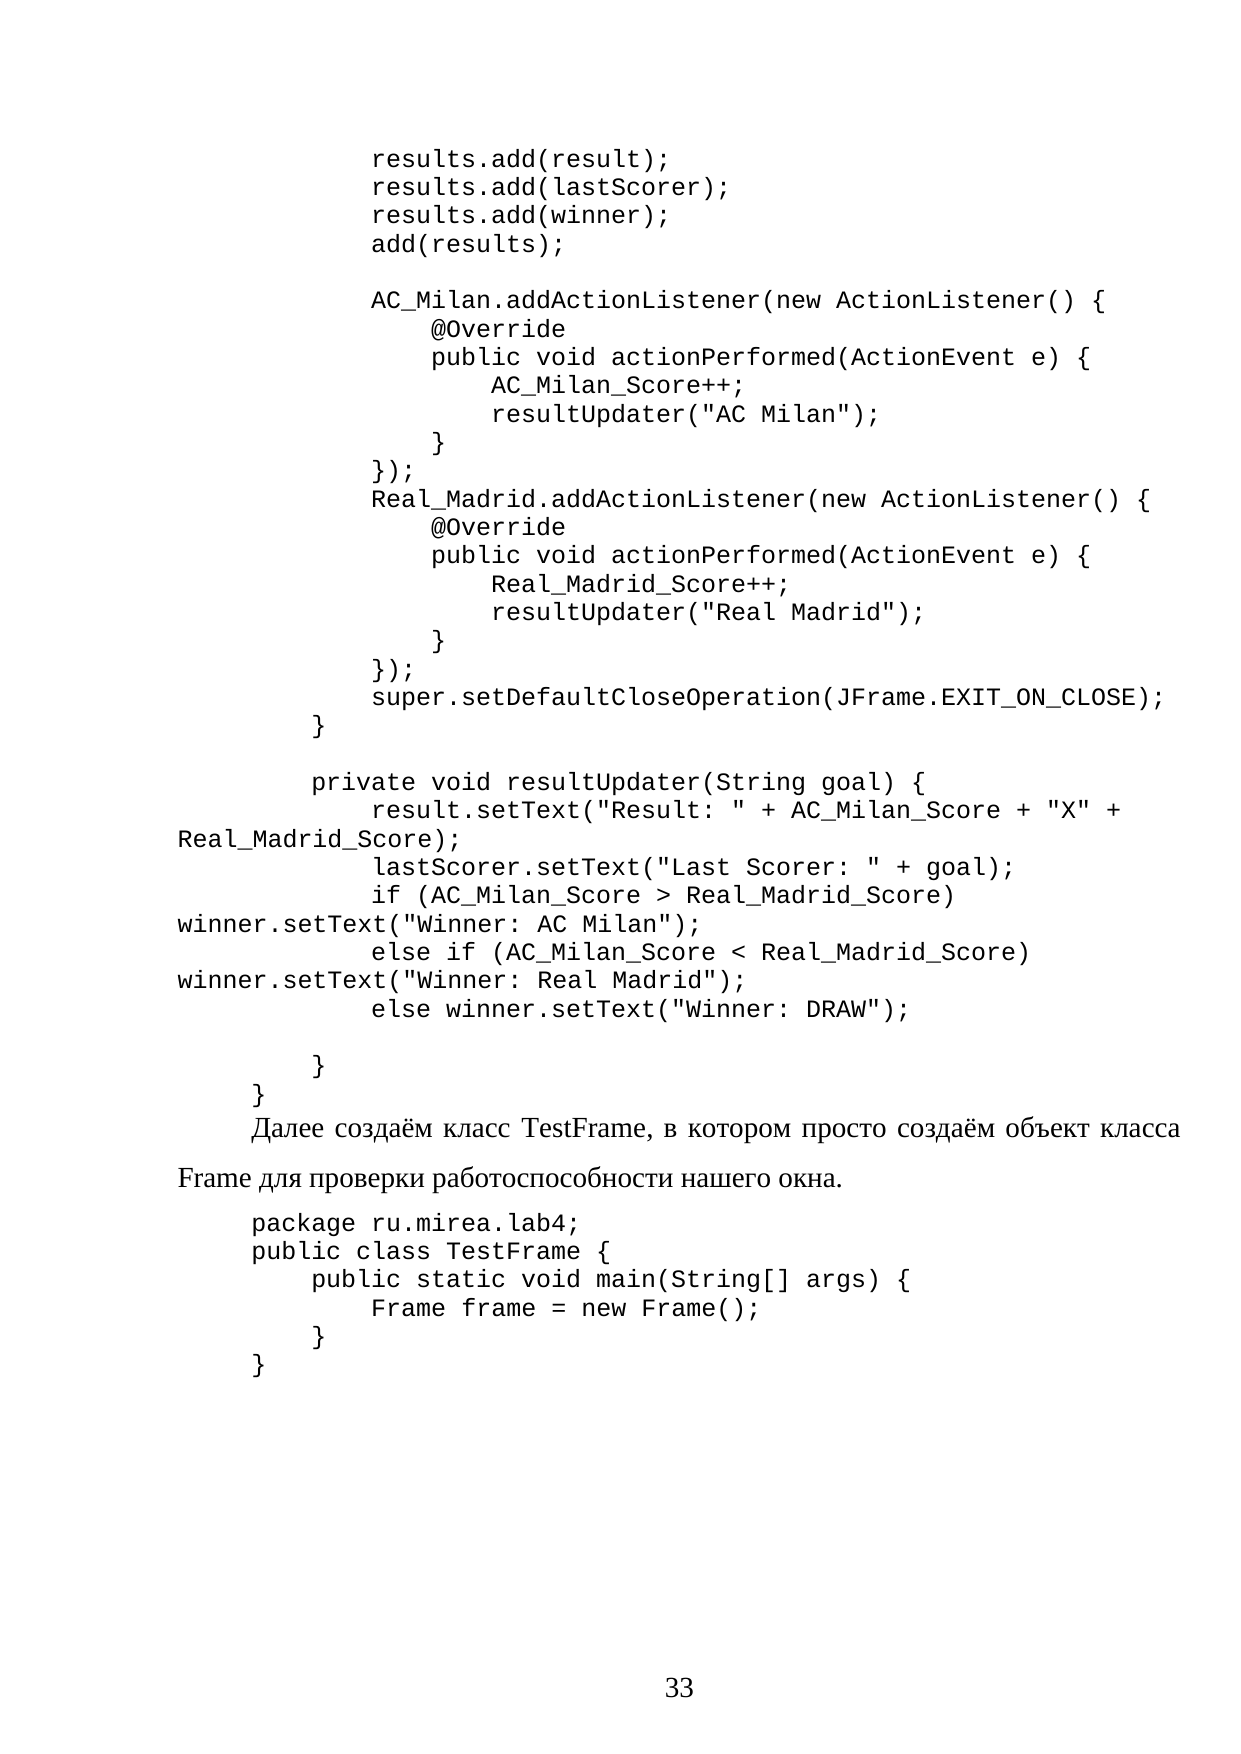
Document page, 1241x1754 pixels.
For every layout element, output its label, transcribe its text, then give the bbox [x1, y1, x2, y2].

text public class TestFrame { [177, 1239, 1181, 1267]
text result.setText("Result: " + AC_Milan_Score + "X" + Real_Madrid_Score); [177, 798, 1181, 855]
text results.add(lastScorer); [177, 175, 1181, 203]
text super.setDefaultCloseOperation(JFrame.EXIT_ON_CLOSE); [177, 685, 1181, 713]
text results.add(result); [177, 146, 1181, 175]
text public void actionPerformed(ActionEvent e) { [177, 543, 1181, 571]
text results.add(winner); [177, 203, 1181, 231]
text } [177, 1053, 1181, 1081]
text } [177, 1324, 1181, 1352]
text public static void main(String[] args) { [177, 1267, 1181, 1295]
text Real_Madrid_Score++; [177, 571, 1181, 600]
text AC_Milan_Score++; [177, 373, 1181, 401]
text @Override [177, 515, 1181, 543]
text else if (AC_Milan_Score < Real_Madrid_Score) winner.setText("Winner: Real Madrid"); [177, 940, 1181, 996]
text resultUpdater("AC Milan"); [177, 401, 1181, 430]
text } [177, 713, 1181, 741]
text }); [177, 656, 1181, 685]
text AC_Milan.addActionListener(new ActionListener() { [177, 288, 1181, 316]
text lastScorer.setText("Last Scorer: " + goal); [177, 855, 1181, 883]
text @Override [177, 316, 1181, 345]
text } [177, 628, 1181, 656]
text } [177, 1352, 1181, 1380]
text else winner.setText("Winner: DRAW"); [177, 996, 1181, 1025]
text resultUpdater("Real Madrid"); [177, 600, 1181, 628]
text public void actionPerformed(ActionEvent e) { [177, 345, 1181, 373]
text } [177, 1081, 1181, 1110]
text }); [177, 458, 1181, 486]
text } [177, 430, 1181, 458]
text Далее создаём класс TestFrame, в котором просто создаём объект класса Frame для проверки работоспособности нашего окна. [177, 1110, 1181, 1194]
text package ru.mirea.lab4; [177, 1210, 1181, 1239]
text if (AC_Milan_Score > Real_Madrid_Score) winner.setText("Winner: AC Milan"); [177, 883, 1181, 940]
text add(results); [177, 231, 1181, 260]
text private void resultUpdater(String goal) { [177, 770, 1181, 798]
text Frame frame = new Frame(); [177, 1295, 1181, 1324]
text Real_Madrid.addActionListener(new ActionListener() { [177, 486, 1181, 515]
